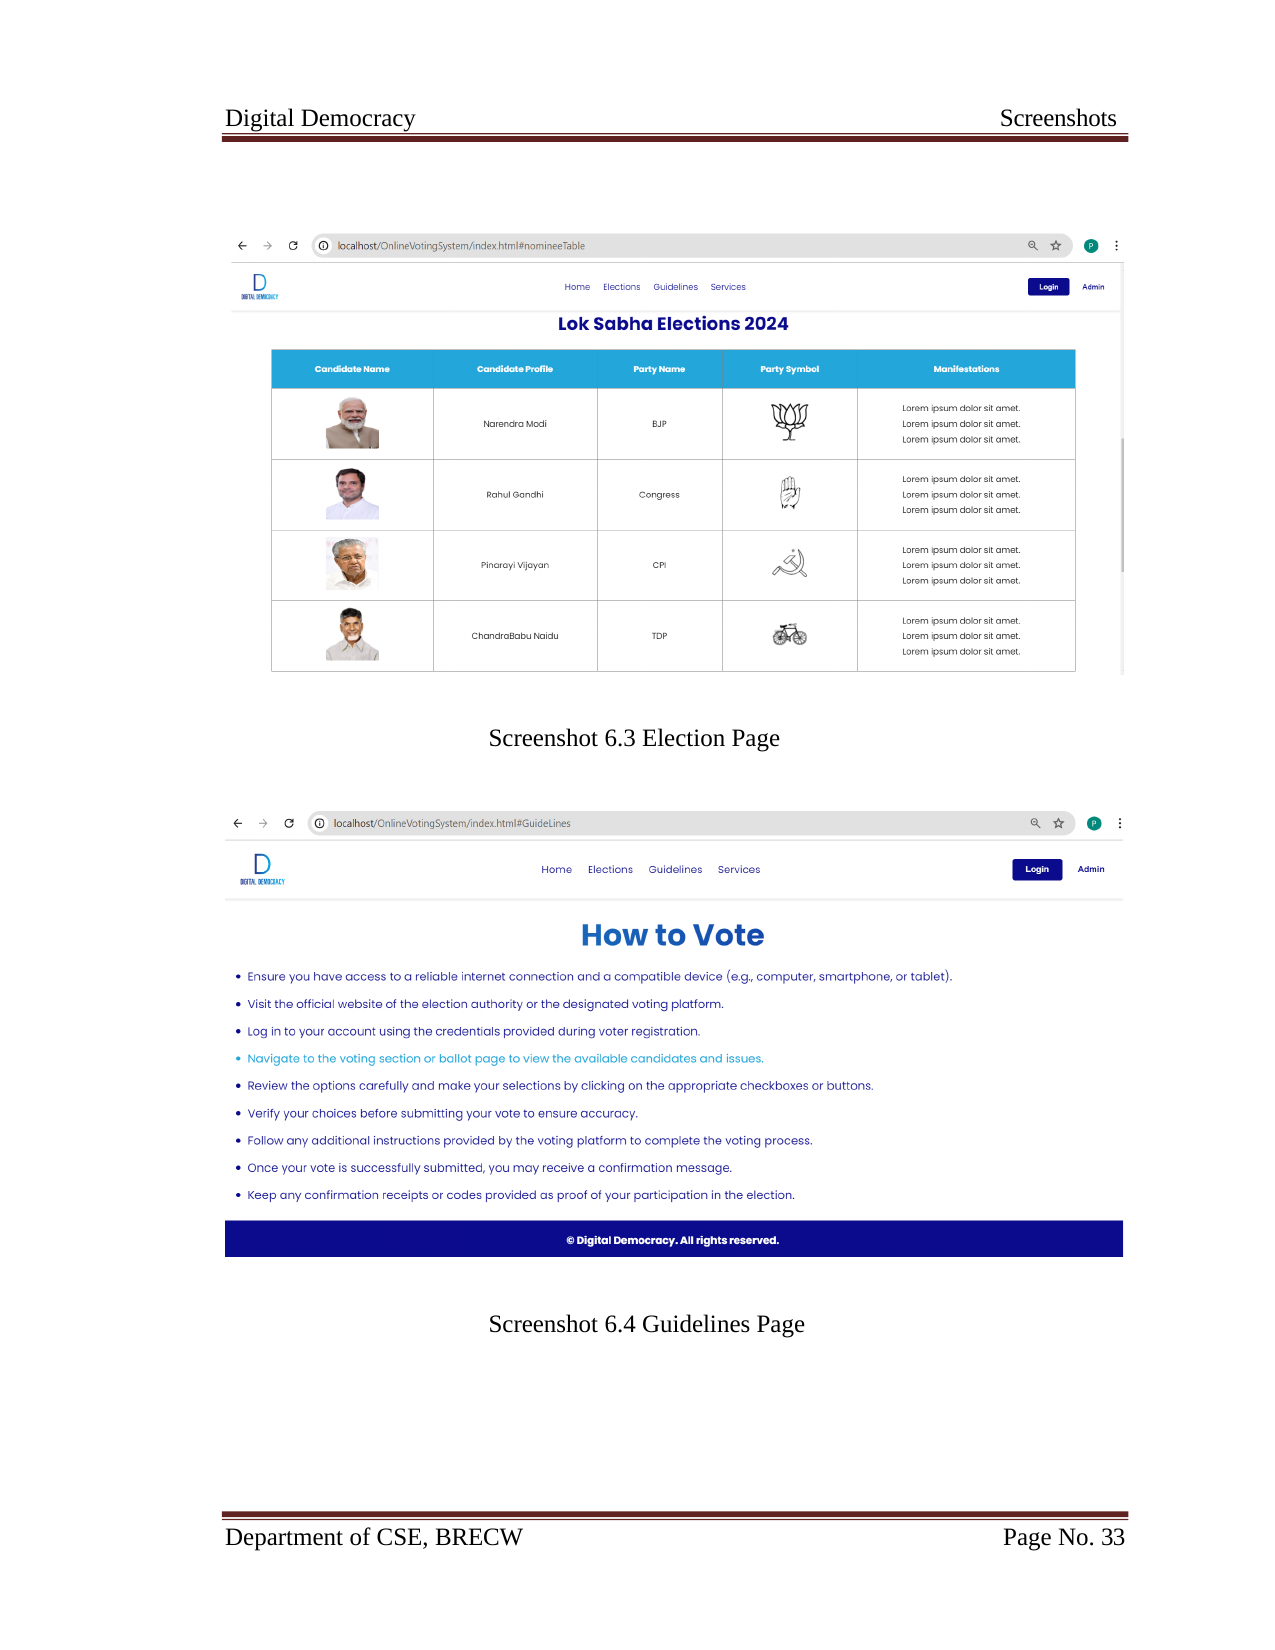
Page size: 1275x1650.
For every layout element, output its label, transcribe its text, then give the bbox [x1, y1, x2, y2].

text Screenshot 6.4 Guidelines Page [488, 1309, 1125, 1338]
picture [231, 232, 1124, 675]
text Screenshot 6.3 Election Page [488, 723, 1125, 751]
picture [225, 808, 1124, 1257]
